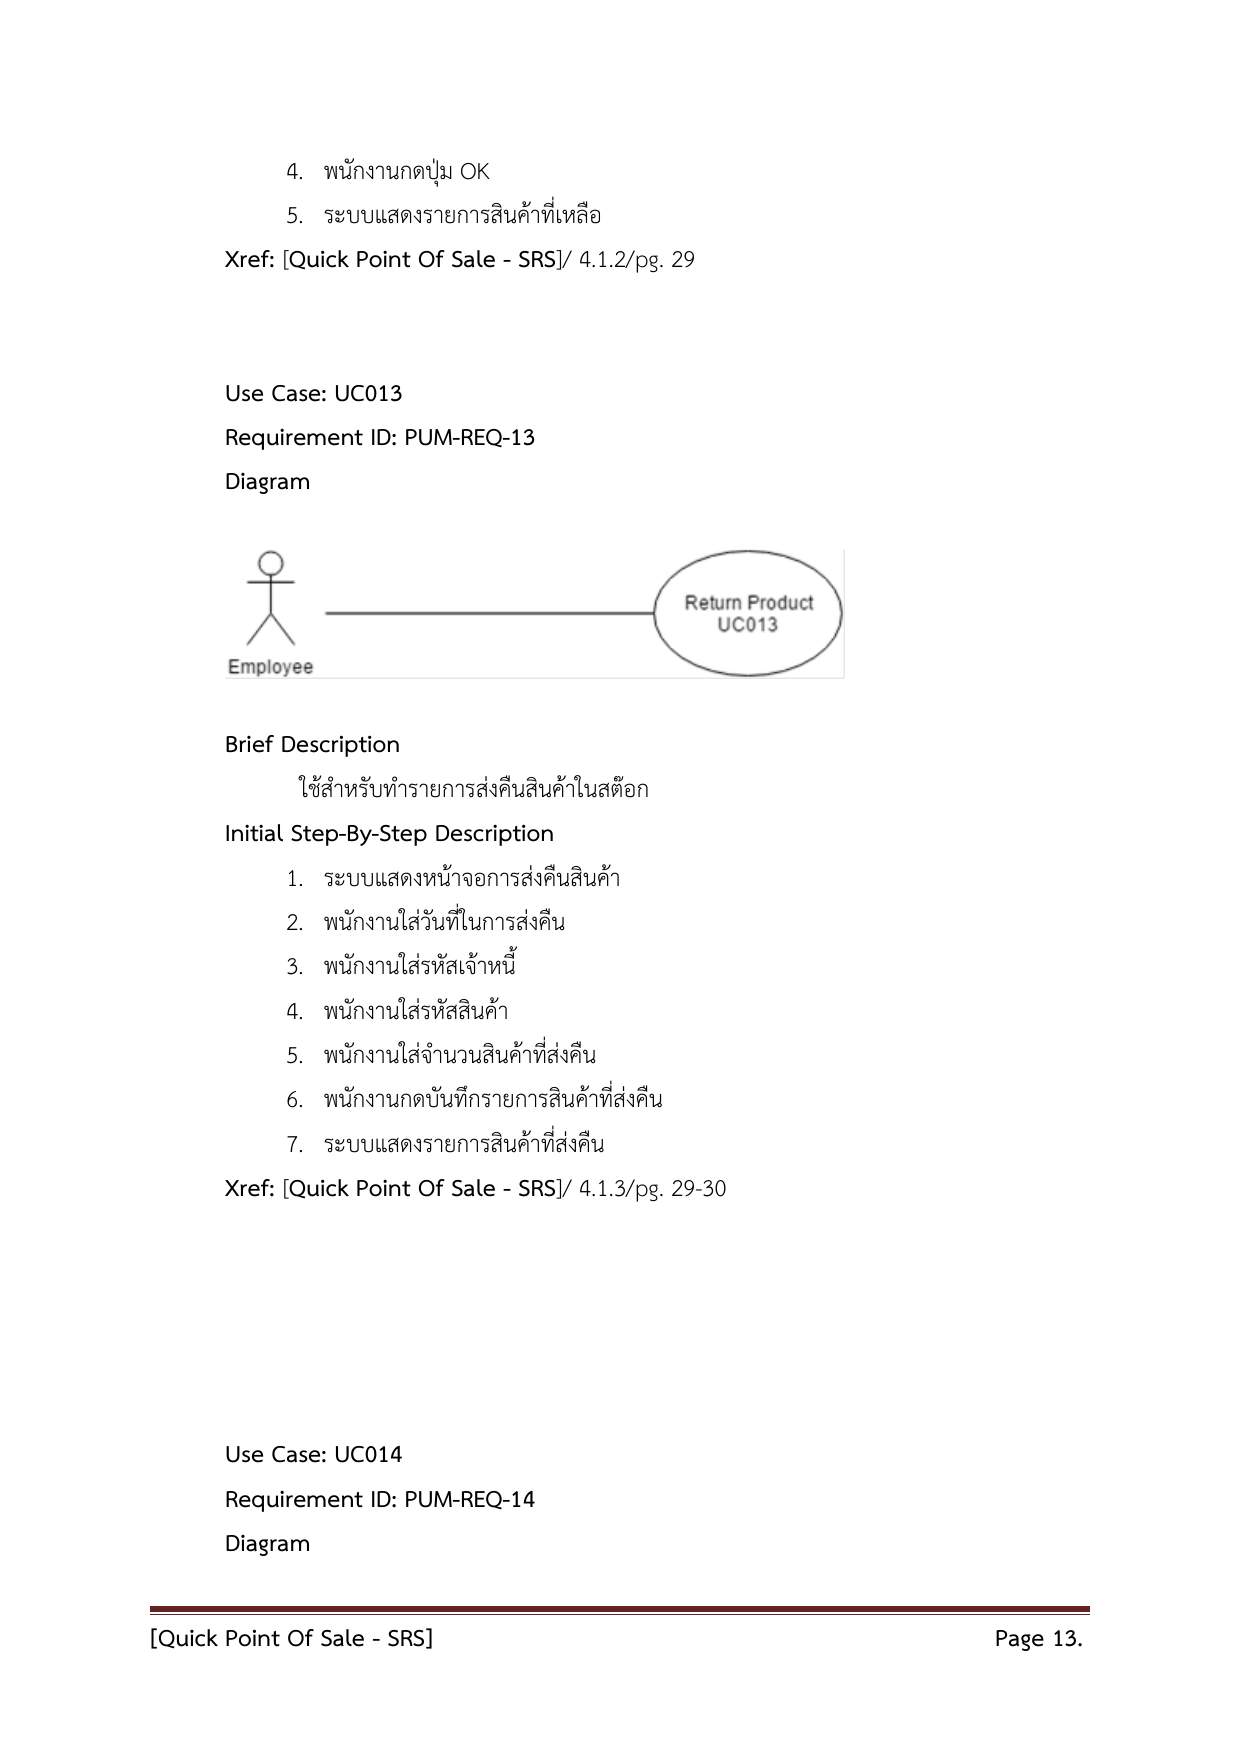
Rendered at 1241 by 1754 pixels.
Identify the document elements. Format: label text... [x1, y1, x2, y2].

text ใช้สำหรับทำรายการส่งคืนสินค้าในสต๊อก [150, 768, 1090, 812]
text Diagram [150, 461, 1090, 505]
list ระบบแสดงรายการสินค้าที่เหลือ [286, 194, 1090, 239]
text Diagram [150, 1522, 1090, 1567]
list ระบบแสดงรายการสินค้าที่ส่งคืน [286, 1123, 1090, 1167]
list พนักงานกดปุ่ม OK [286, 150, 1090, 194]
text Xref: [Quick Point Of Sale - SRS]/ 4.1.3/pg. 29-30 [150, 1167, 1090, 1212]
list พนักงานใส่จำนวนสินค้าที่ส่งคืน [286, 1034, 1090, 1079]
text Use Case: UC013 [150, 372, 1090, 416]
text Xref: [Quick Point Of Sale - SRS]/ 4.1.2/pg. 29 [150, 239, 1090, 283]
list พนักงานใส่รหัสเจ้าหนี้ [286, 946, 1090, 990]
list พนักงานใส่รหัสสินค้า [286, 990, 1090, 1034]
list ระบบแสดงหน้าจอการส่งคืนสินค้า [286, 857, 1090, 901]
text Use Case: UC014 [150, 1434, 1090, 1478]
text Initial Step-By-Step Description [150, 812, 1090, 857]
list พนักงานใส่วันที่ในการส่งคืน [286, 901, 1090, 946]
text Requirement ID: PUM-REQ-14 [150, 1478, 1090, 1522]
picture [225, 549, 846, 680]
text Brief Description [150, 724, 1090, 768]
text Requirement ID: PUM-REQ-13 [150, 416, 1090, 461]
list พนักงานกดบันทึกรายการสินค้าที่ส่งคืน [286, 1079, 1090, 1123]
